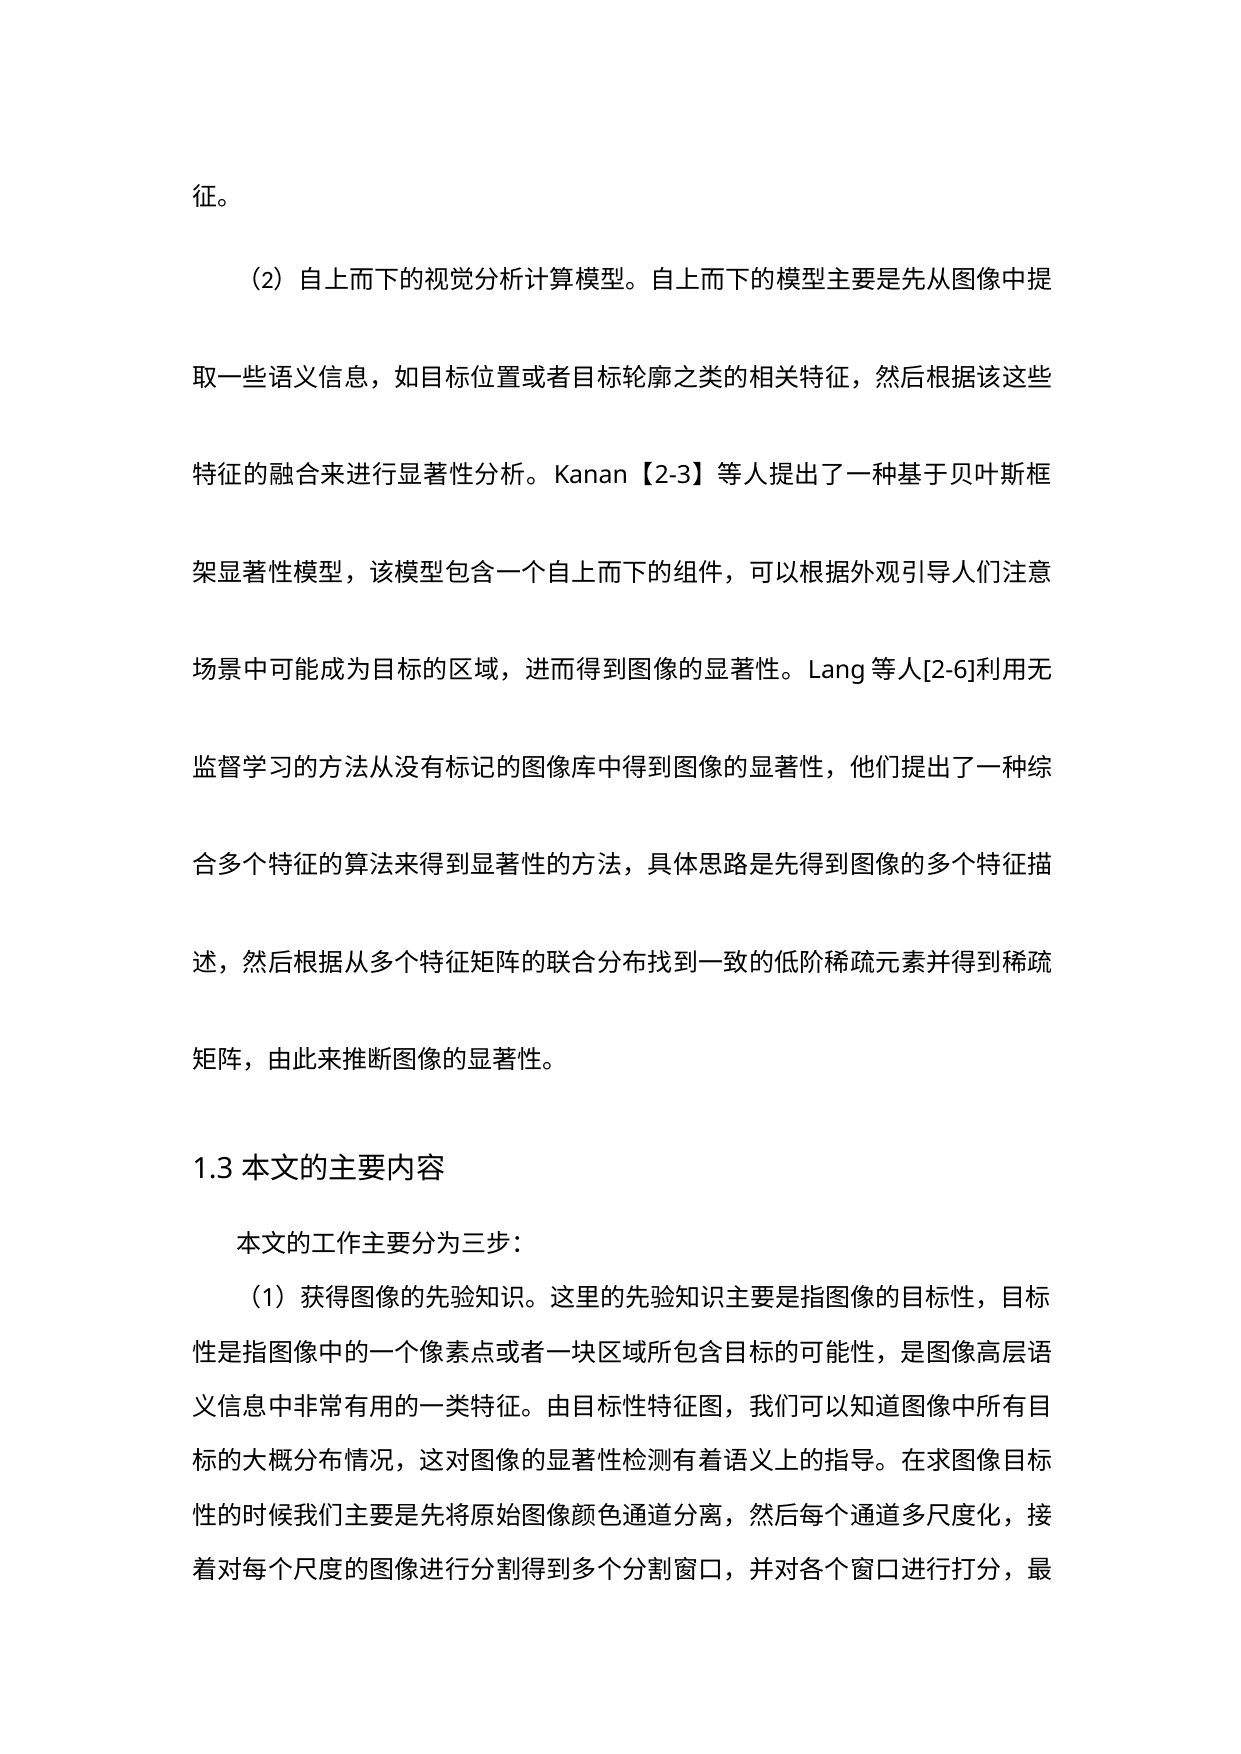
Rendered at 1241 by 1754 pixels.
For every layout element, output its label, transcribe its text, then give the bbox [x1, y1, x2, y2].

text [192, 162, 1053, 227]
text （2）自上而下的视觉分析计算模型。自上而下的模型主要是先从图像中提取一些语义信息，如目标位置或者目标轮廓之类的相关特征，然后根据该这些特征的融合来进行显著性分析。Kanan【2-3】等人提出了一种基于贝叶斯框架显著性模型，该模型包含一个自上而下的组件，可以根据外观引导人们注意场景中可能成为目标的区域，进而得到图像的显著性。Lang等人[2-6]利用无监督学习的方法从没有标记的图像库中得到图像的显著性，他们提出了一种综合多个特征的算法来得到显著性的方法，具体思路是先得到图像的多个特征描述，然后根据从多个特征矩阵的联合分布找到一致的低阶稀疏元素并得到稀疏矩阵，由此来推断图像的显著性。 [192, 245, 1053, 1090]
subtitle 1.3 本文的主要内容 [192, 1133, 1053, 1198]
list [192, 1278, 1053, 1586]
text 本文的工作主要分为三步： [192, 1223, 1053, 1259]
